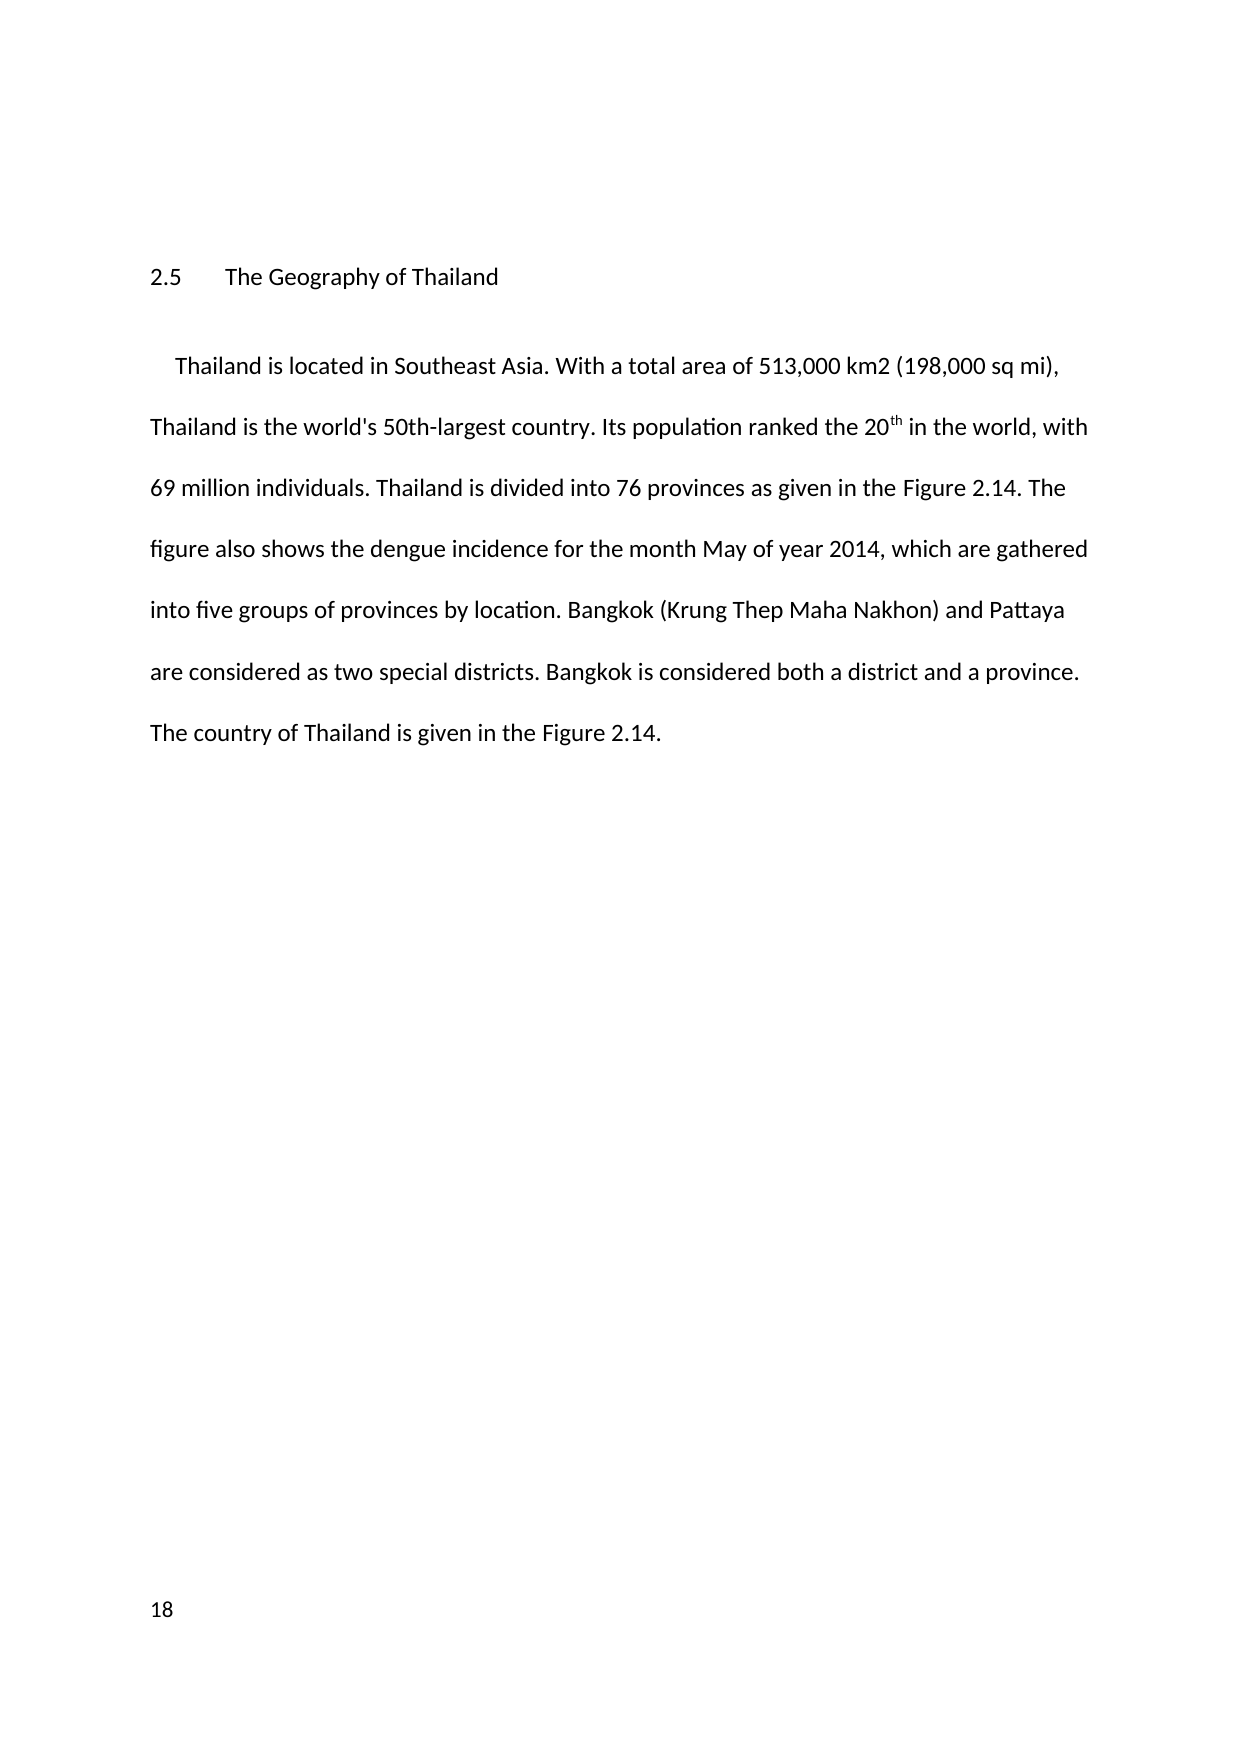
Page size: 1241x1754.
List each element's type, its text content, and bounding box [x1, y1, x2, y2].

subtitle 2.5 The Geography of Thailand [150, 261, 1090, 291]
